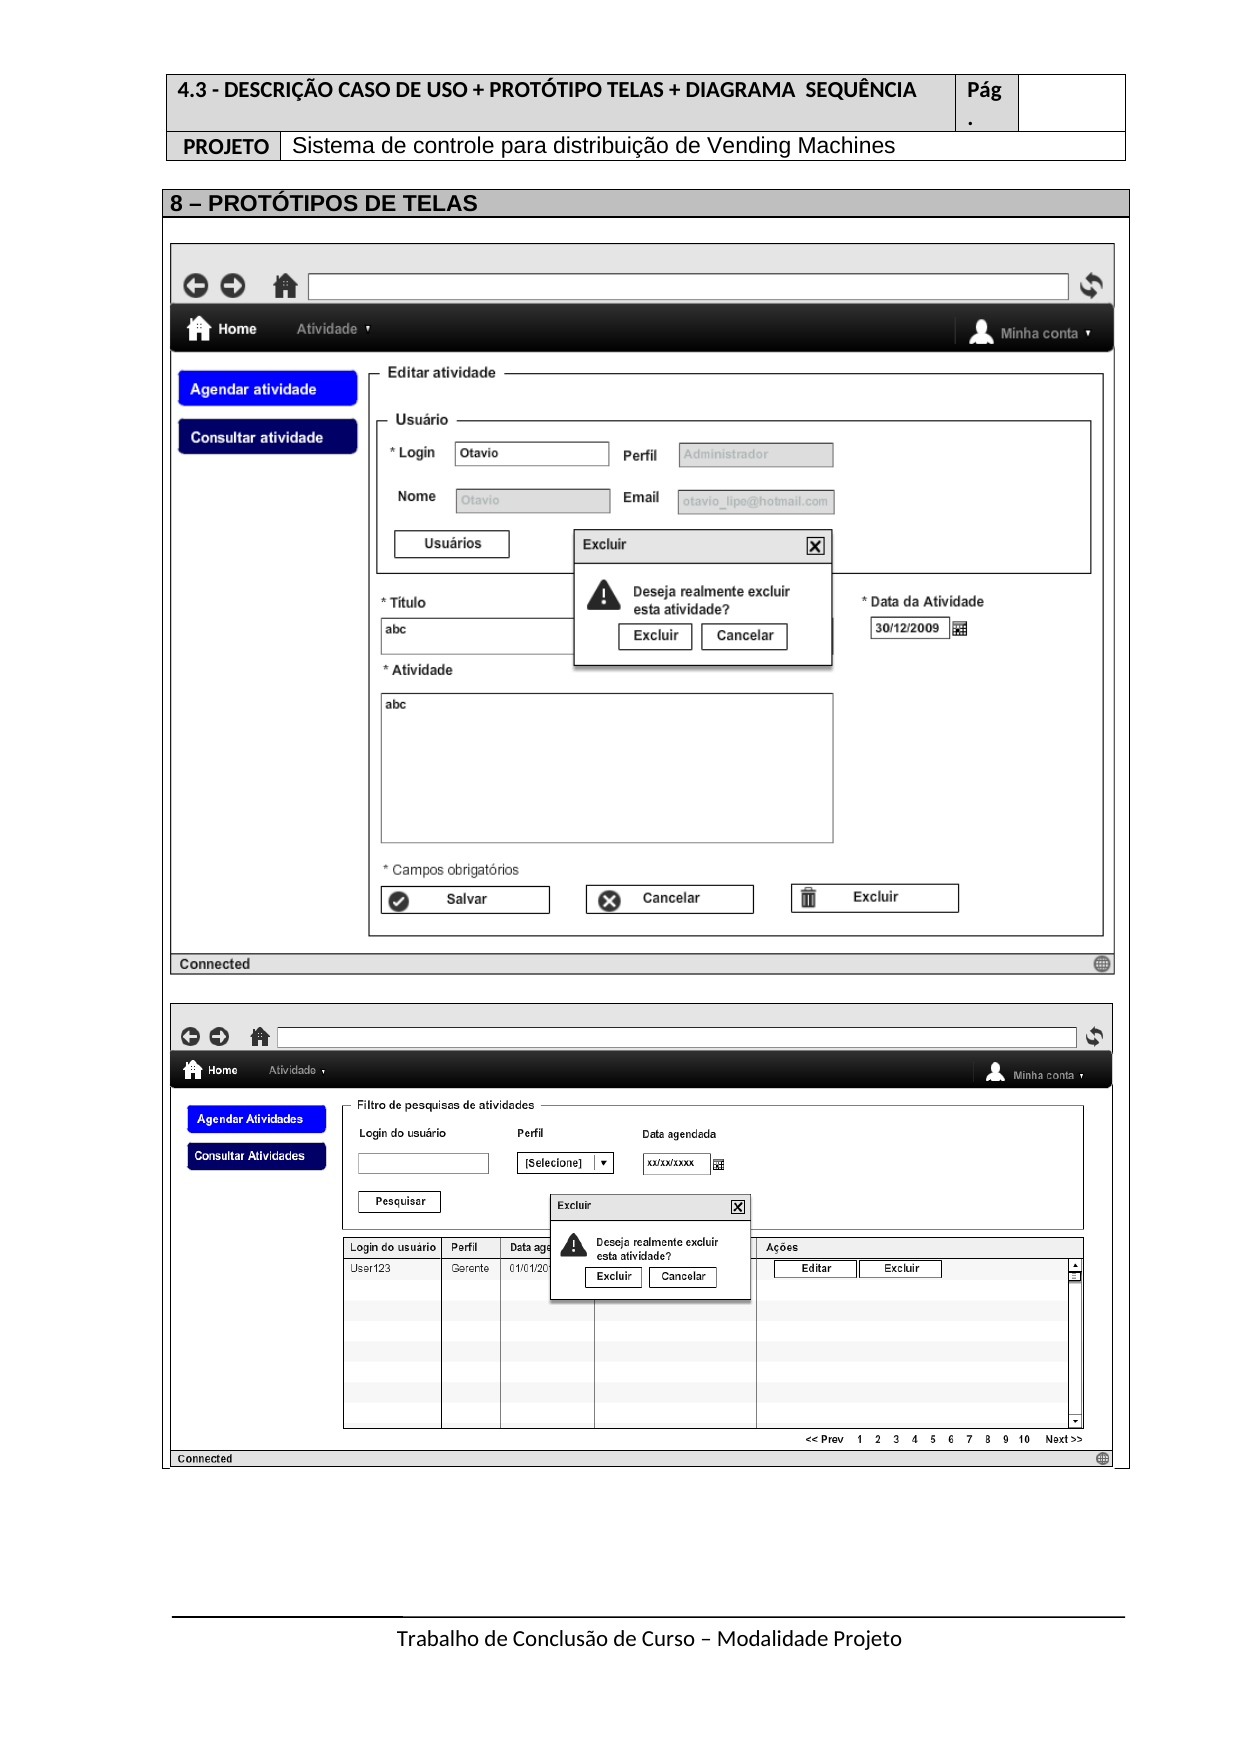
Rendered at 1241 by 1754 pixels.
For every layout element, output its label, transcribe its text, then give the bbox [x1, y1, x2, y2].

table_header 8 – PROTÓTIPOS DE TELAS [163, 190, 1129, 216]
picture [169, 1003, 1115, 1469]
picture [169, 243, 1115, 978]
table_cell [163, 218, 1129, 1468]
